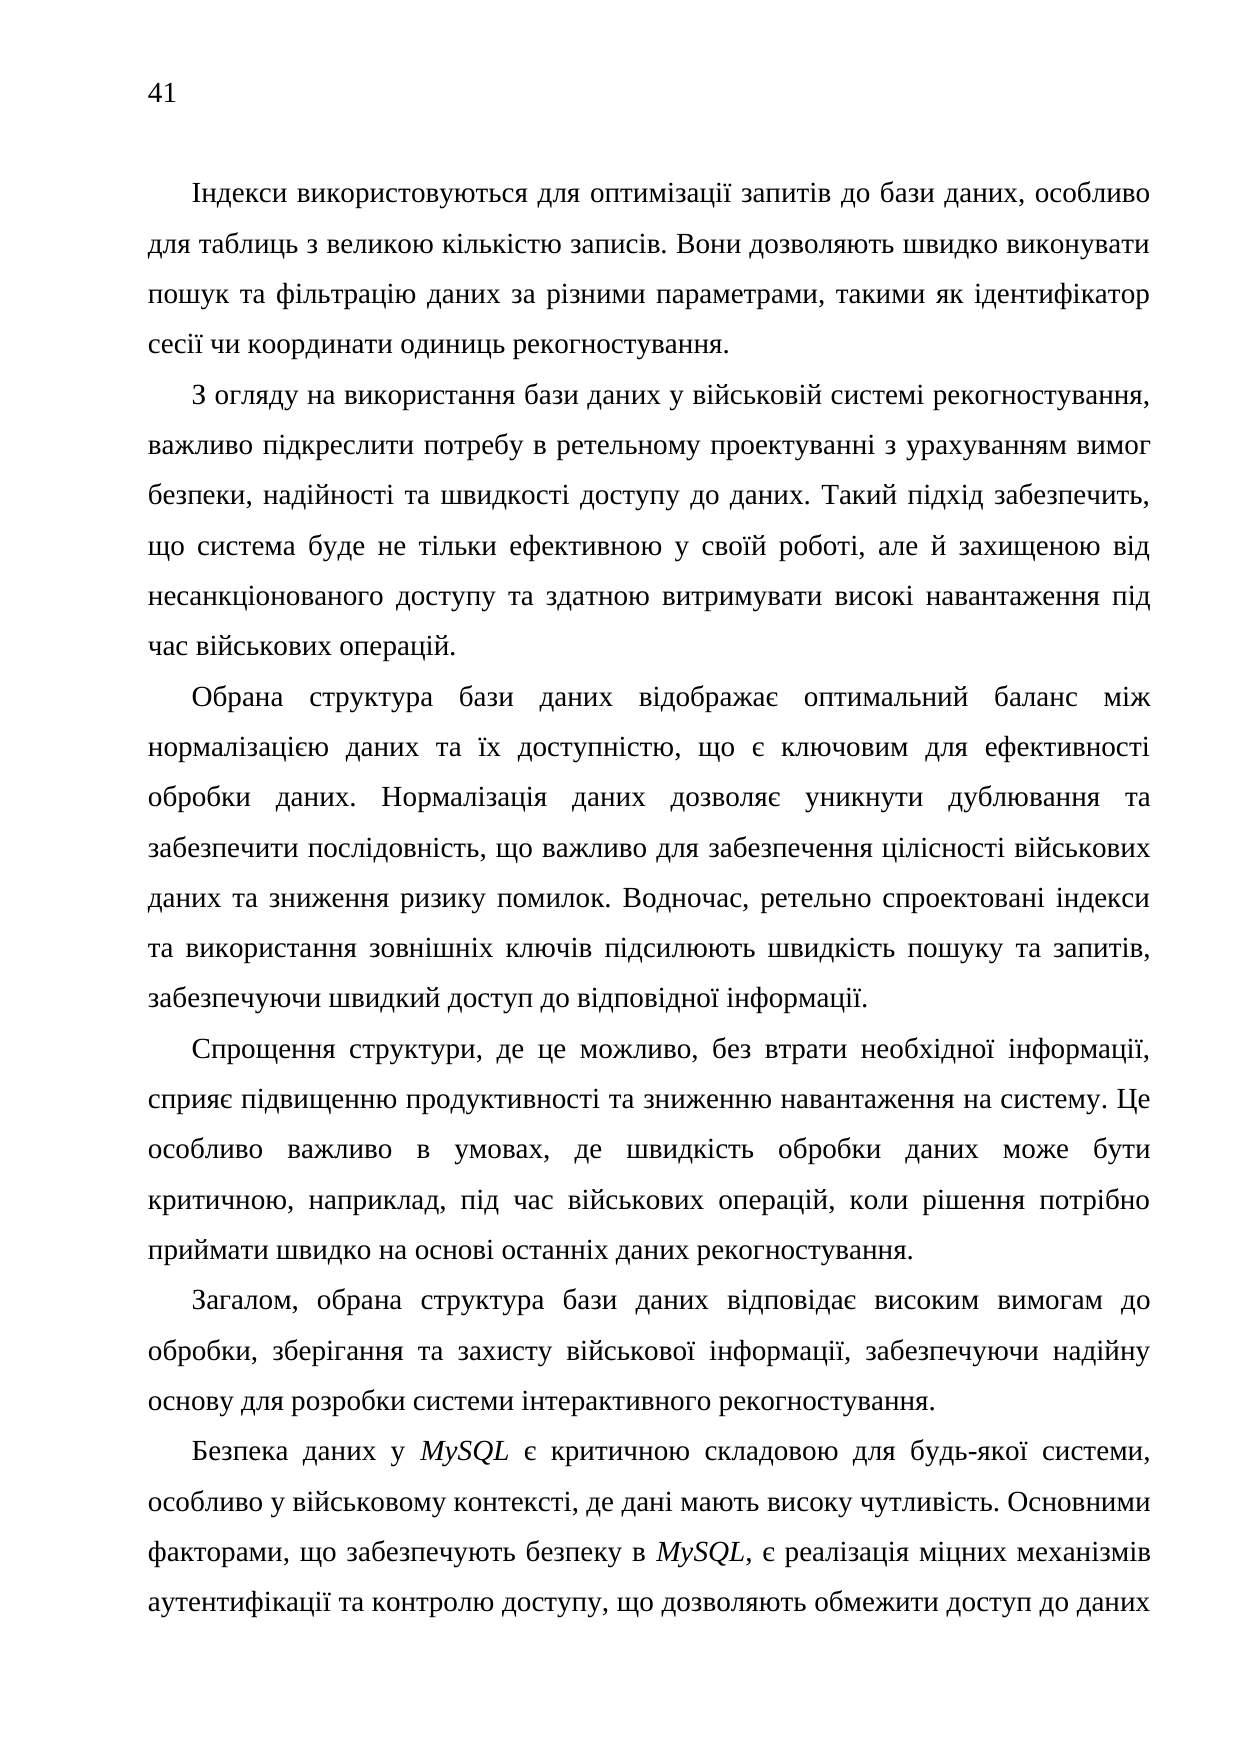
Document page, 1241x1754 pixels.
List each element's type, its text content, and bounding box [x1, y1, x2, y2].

text Обрана структура бази даних відображає оптимальний баланс між нормалізацією даних та їх доступністю, що є ключовим для ефективності обробки даних. Нормалізація даних дозволяє уникнути дублювання та забезпечити послідовність, що важливо для забезпечення цілісності військових даних та зниження ризику помилок. Водночас, ретельно спроектовані індекси та використання зовнішніх ключів підсилюють швидкість пошуку та запитів, забезпечуючи швидкий доступ до відповідної інформації. [148, 679, 1152, 1014]
text Спрощення структури, де це можливо, без втрати необхідної інформації, сприяє підвищенню продуктивності та зниженню навантаження на систему. Це особливо важливо в умовах, де швидкість обробки даних може бути критичною, наприклад, під час військових операцій, коли рішення потрібно приймати швидко на основі останніх даних рекогностування. [148, 1031, 1152, 1266]
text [148, 1433, 1152, 1618]
text З огляду на використання бази даних у військовій системі рекогностування, важливо підкреслити потребу в ретельному проектуванні з урахуванням вимог безпеки, надійності та швидкості доступу до даних. Такий підхід забезпечить, що система буде не тільки ефективною у своїй роботі, але й захищеною від несанкціонованого доступу та здатною витримувати високі навантаження під час військових операцій. [148, 377, 1152, 662]
text Загалом, обрана структура бази даних відповідає високим вимогам до обробки, зберігання та захисту військової інформації, забезпечуючи надійну основу для розробки системи інтерактивного рекогностування. [148, 1282, 1152, 1417]
text Індекси використовуються для оптимізації запитів до бази даних, особливо для таблиць з великою кількістю записів. Вони дозволяють швидко виконувати пошук та фільтрацію даних за різними параметрами, такими як ідентифікатор сесії чи координати одиниць рекогностування. [148, 176, 1152, 360]
